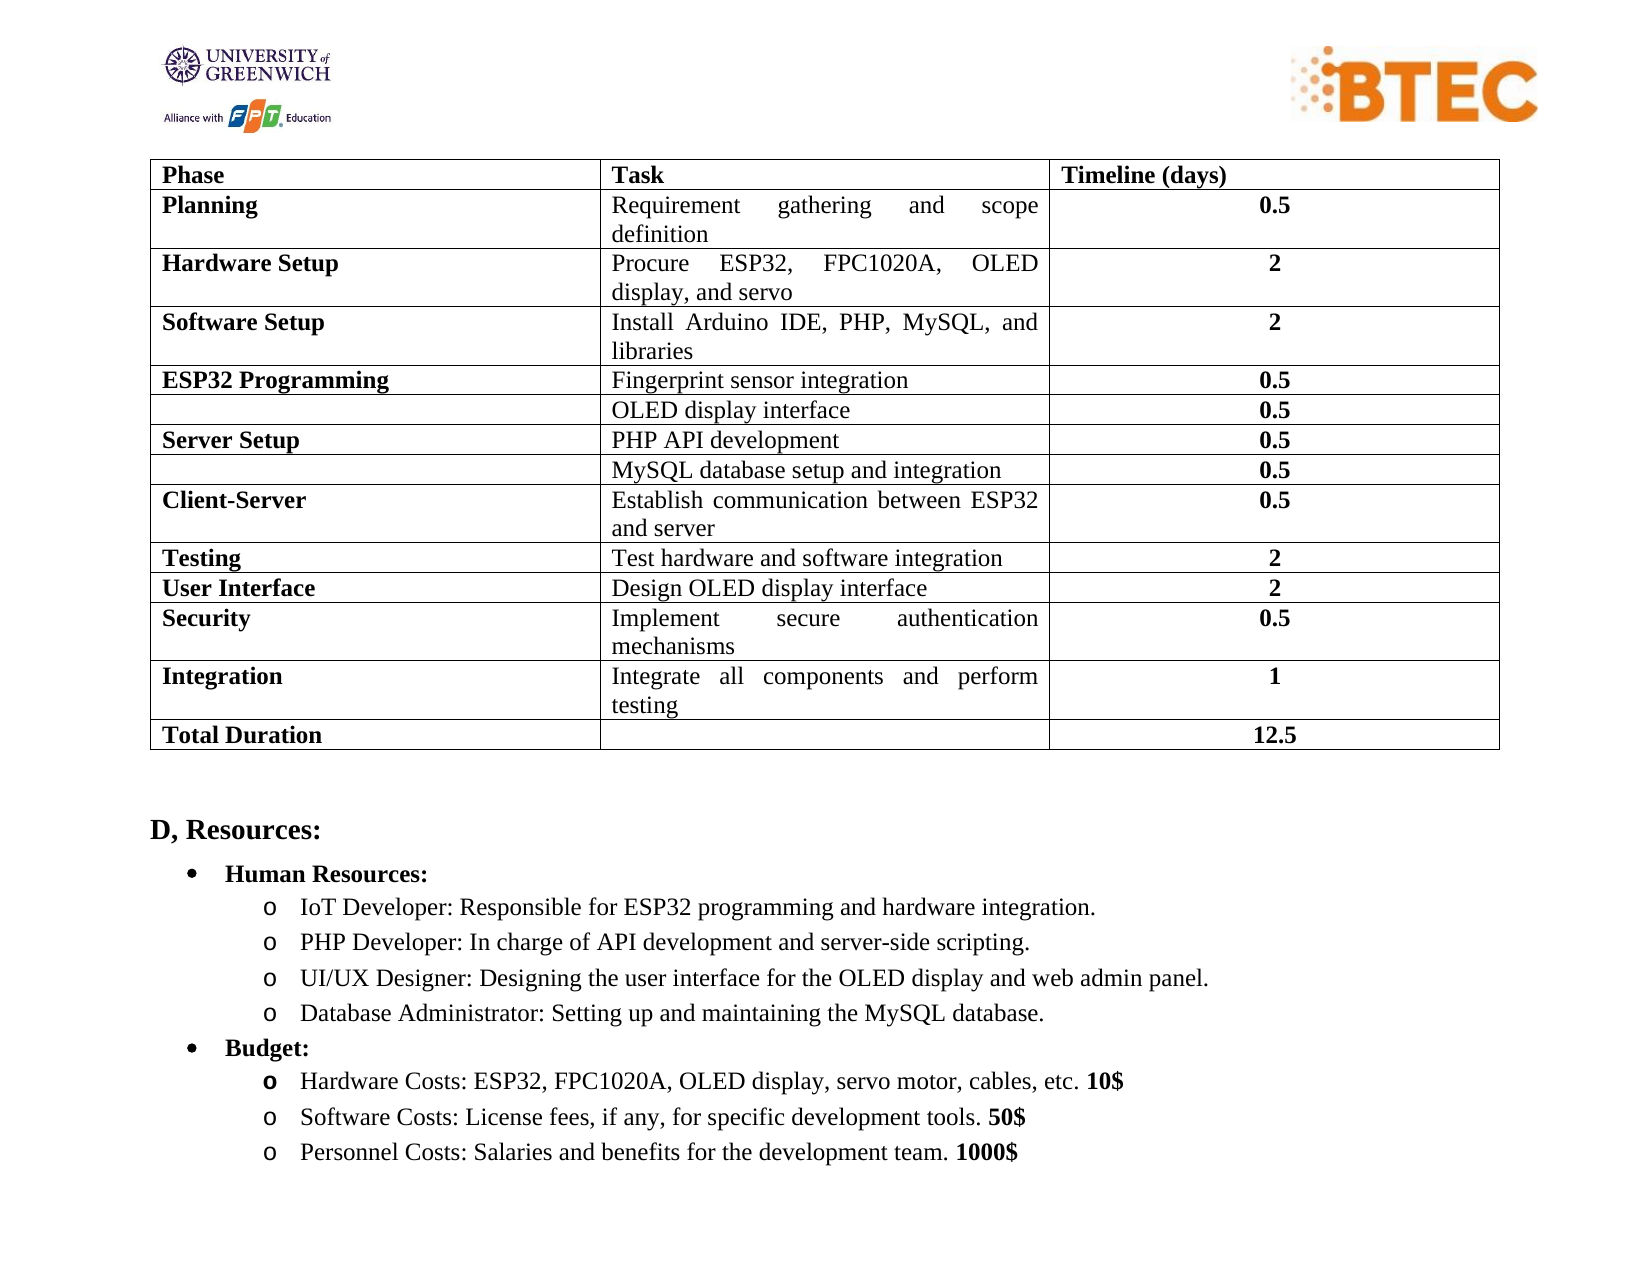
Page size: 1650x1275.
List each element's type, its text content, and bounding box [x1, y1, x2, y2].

table_cell Server Setup [151, 425, 600, 454]
table_cell [151, 395, 600, 424]
table_cell Fingerprint sensor integration [601, 366, 1049, 394]
list IoT Developer: Responsible for ESP32 programming and hardware integration. [262, 892, 1500, 923]
table_cell Hardware Setup [151, 249, 600, 306]
table_cell Design OLED display interface [601, 573, 1049, 602]
table_header Task [601, 160, 1049, 189]
table_cell 0.5 [1050, 425, 1499, 454]
table_cell PHP API development [601, 425, 1049, 454]
table_cell Software Setup [151, 307, 600, 364]
table_cell 0.5 [1050, 395, 1499, 424]
table_cell 2 [1050, 249, 1499, 306]
table_cell 0.5 [1050, 485, 1499, 542]
table_cell 0.5 [1050, 366, 1499, 394]
table_cell Procure ESP32, FPC1020A, OLED display, and servo [601, 249, 1049, 306]
table_cell Integrate all components and perform testing [601, 661, 1049, 719]
table_cell 1 [1050, 661, 1499, 719]
table_cell Planning [151, 190, 600, 247]
table_cell [601, 720, 1049, 749]
table_cell MySQL database setup and integration [601, 455, 1049, 484]
table_cell 0.5 [1050, 190, 1499, 247]
list Human Resources: [187, 859, 1500, 887]
table_cell Total Duration [151, 720, 600, 749]
list Budget: [187, 1033, 1500, 1062]
picture [150, 32, 343, 144]
table_cell Security [151, 603, 600, 660]
table_cell User Interface [151, 573, 600, 602]
table_cell [151, 455, 600, 484]
list UI/UX Designer: Designing the user interface for the OLED display and web admin panel. [262, 963, 1500, 993]
table_cell Test hardware and software integration [601, 543, 1049, 572]
table_header Timeline (days) [1050, 160, 1499, 189]
table_header Phase [151, 160, 600, 189]
list Database Administrator: Setting up and maintaining the MySQL database. [262, 998, 1500, 1029]
list Software Costs: License fees, if any, for specific development tools. 50$ [262, 1102, 1500, 1133]
table_cell Client-Server [151, 485, 600, 542]
table_cell 12.5 [1050, 720, 1499, 749]
table_cell Install Arduino IDE, PHP, MySQL, and libraries [601, 307, 1049, 364]
table_cell 0.5 [1050, 603, 1499, 660]
table_cell Requirement gathering and scope definition [601, 190, 1049, 247]
table_cell Testing [151, 543, 600, 572]
table_cell 2 [1050, 307, 1499, 364]
table_cell ESP32 Programming [151, 366, 600, 394]
list PHP Developer: In charge of API development and server-side scripting. [262, 927, 1500, 958]
table_cell 0.5 [1050, 455, 1499, 484]
list Hardware Costs: ESP32, FPC1020A, OLED display, servo motor, cables, etc. 10$ [262, 1066, 1500, 1097]
list Personnel Costs: Salaries and benefits for the development team. 1000$ [262, 1137, 1500, 1168]
table_cell OLED display interface [601, 395, 1049, 424]
picture [1290, 46, 1538, 122]
table_cell Implement secure authentication mechanisms [601, 603, 1049, 660]
subtitle D, Resources: [150, 812, 1500, 845]
table_cell Integration [151, 661, 600, 719]
table_cell Establish communication between ESP32 and server [601, 485, 1049, 542]
table_cell 2 [1050, 543, 1499, 572]
table_cell 2 [1050, 573, 1499, 602]
